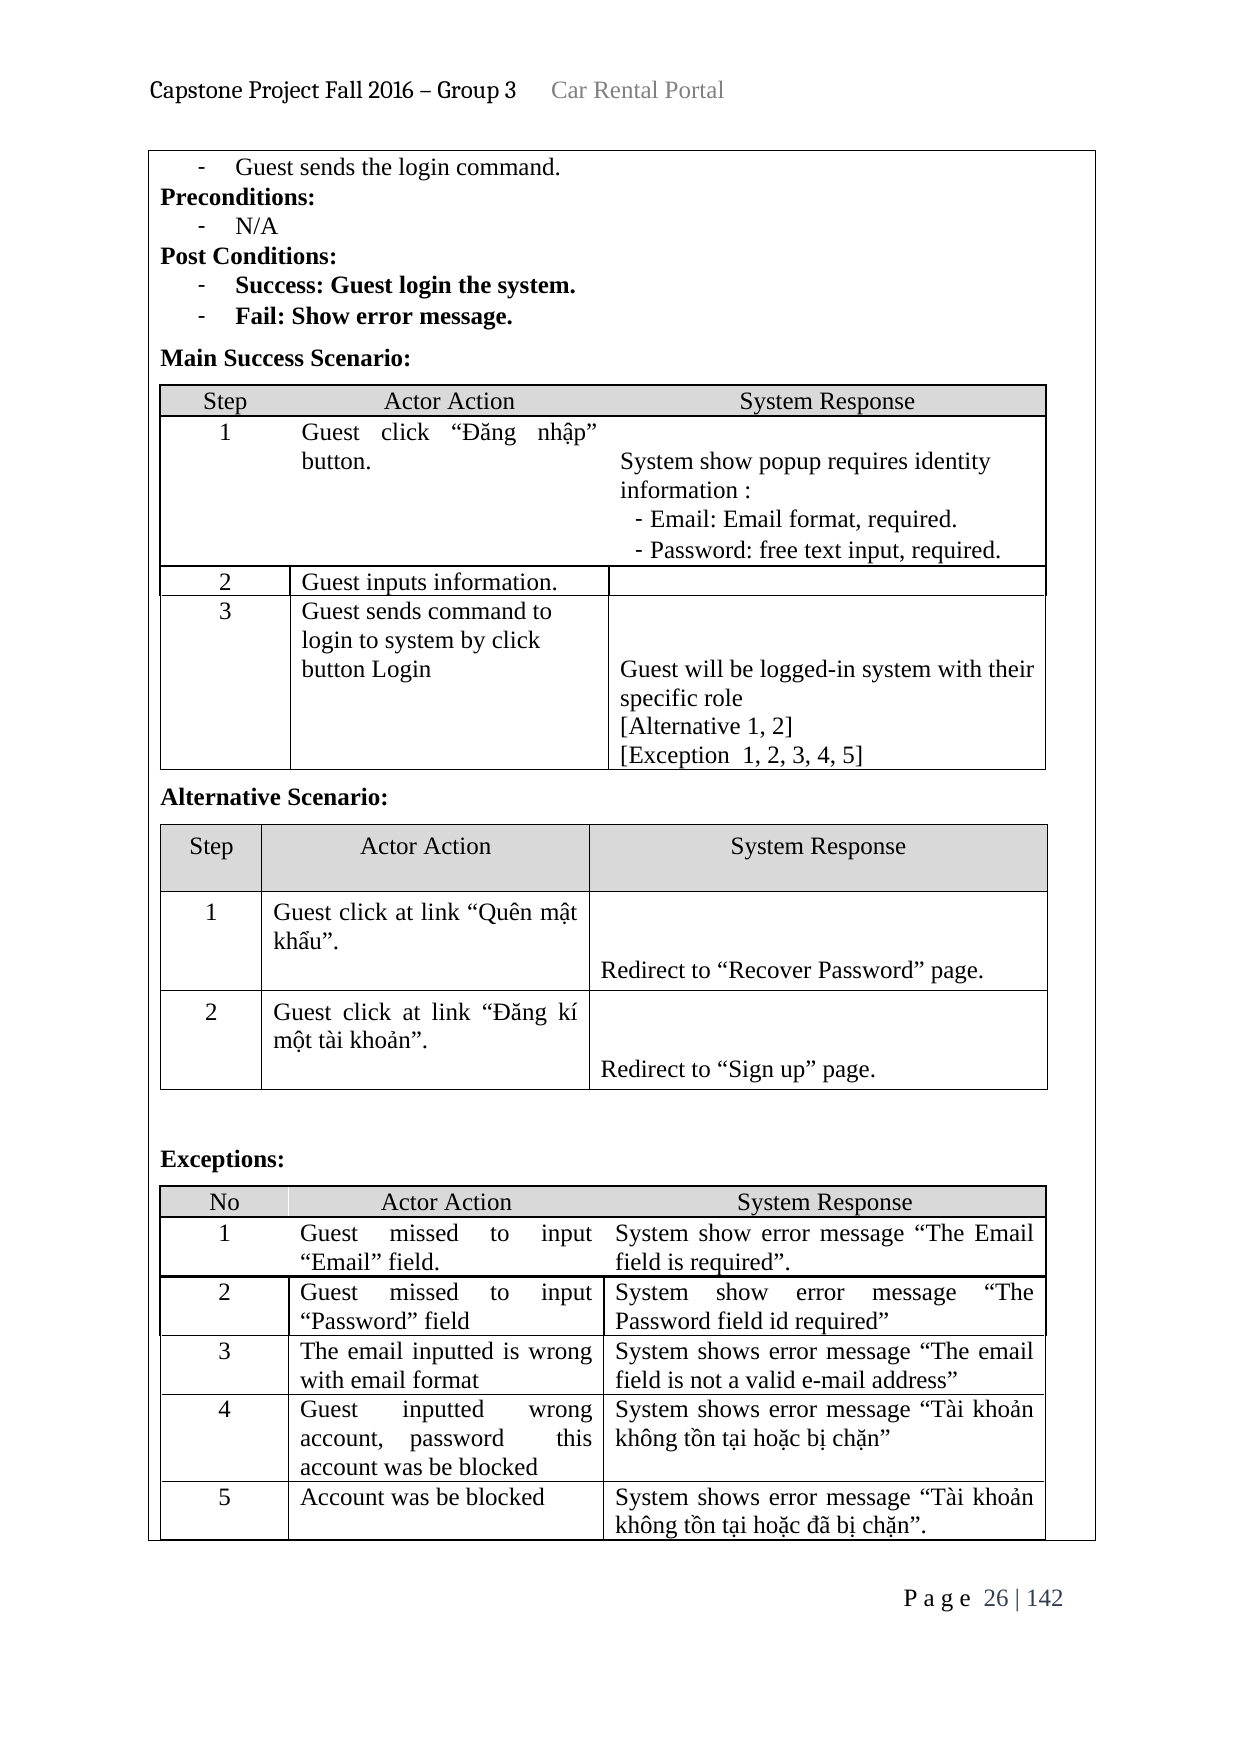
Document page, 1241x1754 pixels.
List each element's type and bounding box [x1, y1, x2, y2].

table_cell [149, 151, 1095, 1540]
